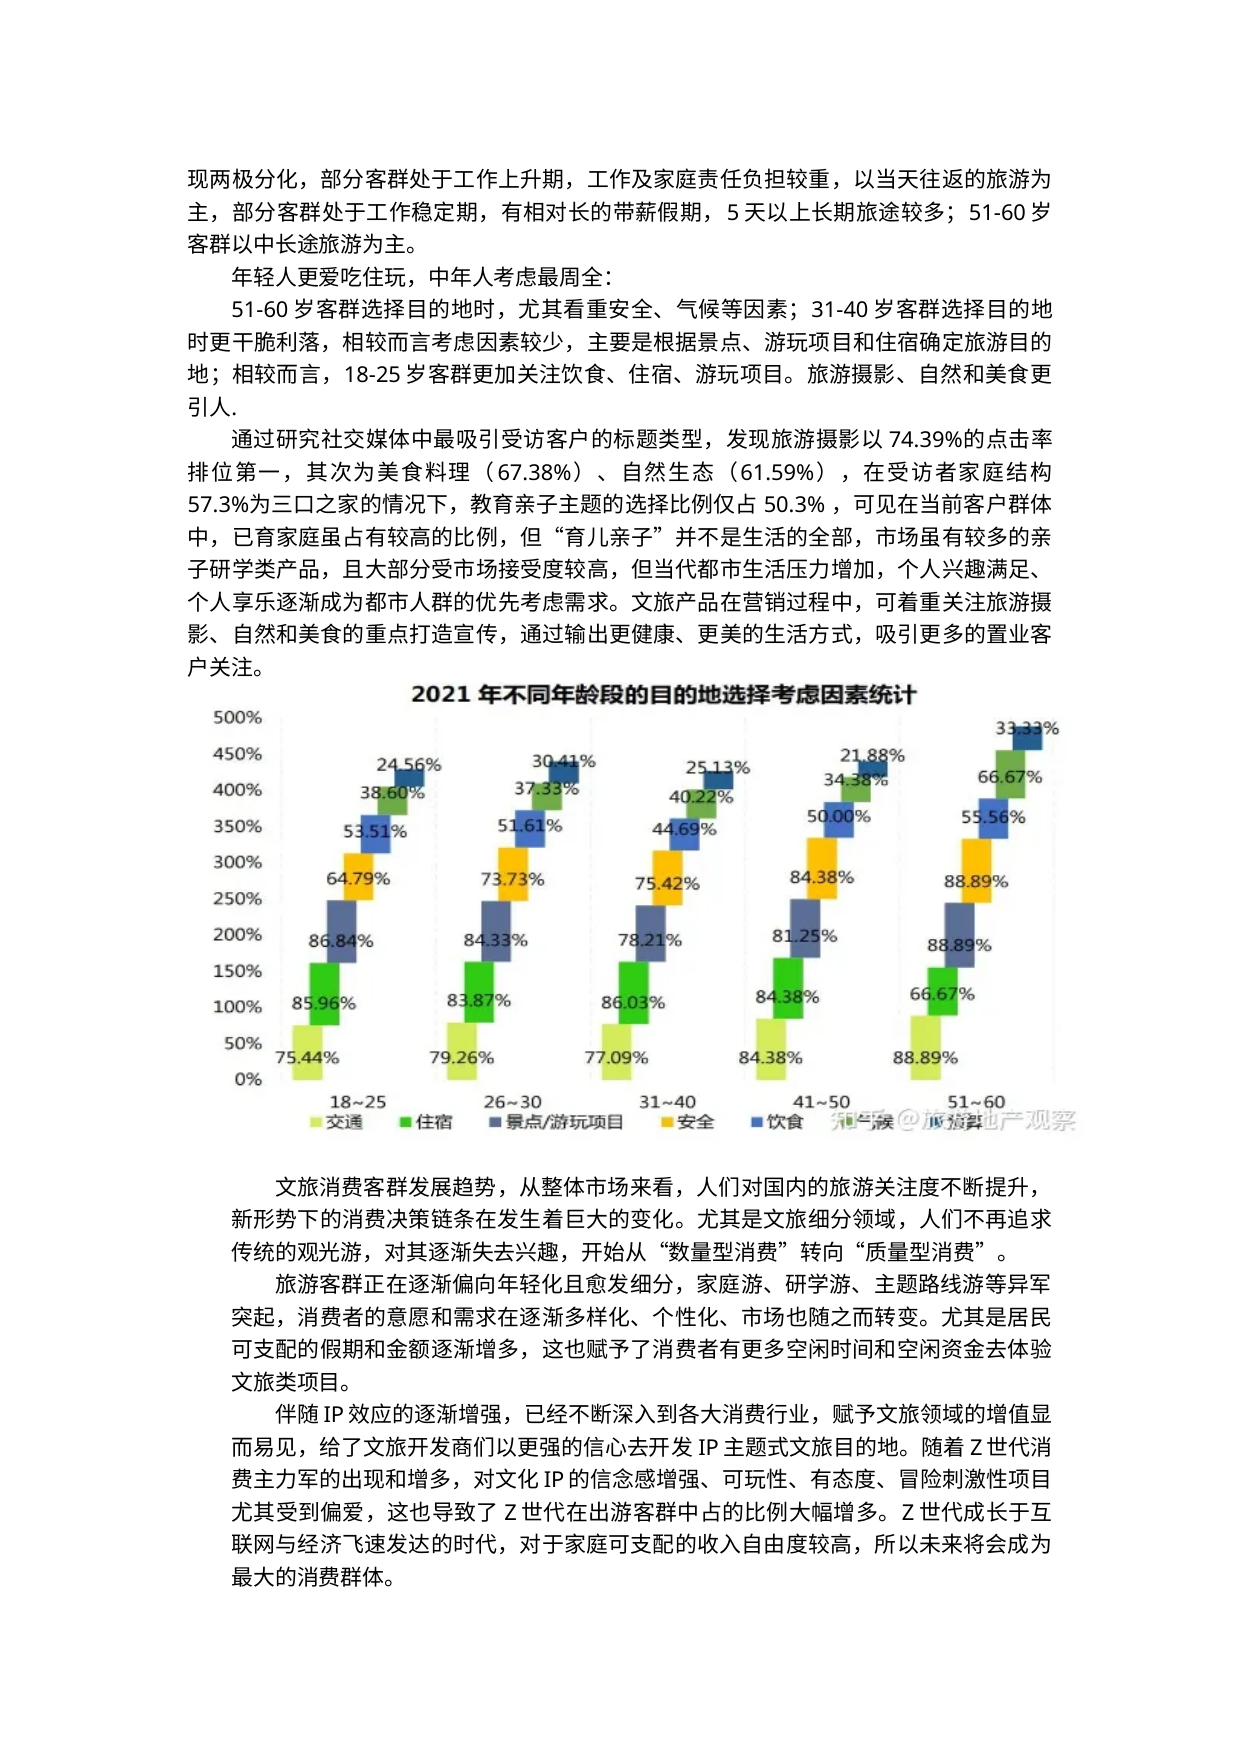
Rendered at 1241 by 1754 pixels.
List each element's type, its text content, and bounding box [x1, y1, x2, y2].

text 文旅消费客群发展趋势，从整体市场来看，人们对国内的旅游关注度不断提升，新形势下的消费决策链条在发生着巨大的变化。尤其是文旅细分领域，人们不再追求传统的观光游，对其逐渐失去兴趣，开始从“数量型消费”转向“质量型消费”。 [231, 1169, 1053, 1267]
text 旅游客群正在逐渐偏向年轻化且愈发细分，家庭游、研学游、主题路线游等异军突起，消费者的意愿和需求在逐渐多样化、个性化、市场也随之而转变。尤其是居民可支配的假期和金额逐渐增多，这也赋予了消费者有更多空闲时间和空闲资金去体验文旅类项目。 [231, 1267, 1053, 1397]
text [187, 162, 1053, 259]
text 年轻人更爱吃住玩，中年人考虑最周全： [187, 259, 1053, 292]
text 通过研究社交媒体中最吸引受访客户的标题类型，发现旅游摄影以74.39%的点击率排位第一，其次为美食料理（67.38%）、自然生态（61.59%），在受访者家庭结构57.3%为三口之家的情况下，教育亲子主题的选择比例仅占50.3% ，可见在当前客户群体中，已育家庭虽占有较高的比例，但“育儿亲子”并不是生活的全部，市场虽有较多的亲子研学类产品，且大部分受市场接受度较高，但当代都市生活压力增加，个人兴趣满足、个人享乐逐渐成为都市人群的优先考虑需求。文旅产品在营销过程中，可着重关注旅游摄影、自然和美食的重点打造宣传，通过输出更健康、更美的生活方式，吸引更多的置业客户关注。 [187, 422, 1053, 682]
picture [187, 682, 1100, 1152]
text 51-60岁客群选择目的地时，尤其看重安全、气候等因素；31-40岁客群选择目的地时更干脆利落，相较而言考虑因素较少，主要是根据景点、游玩项目和住宿确定旅游目的地；相较而言，18-25岁客群更加关注饮食、住宿、游玩项目。旅游摄影、自然和美食更引人. [187, 292, 1053, 422]
text 伴随IP效应的逐渐增强，已经不断深入到各大消费行业，赋予文旅领域的增值显而易见，给了文旅开发商们以更强的信心去开发IP主题式文旅目的地。随着Z世代消费主力军的出现和增多，对文化IP的信念感增强、可玩性、有态度、冒险刺激性项目尤其受到偏爱，这也导致了Z世代在出游客群中占的比例大幅增多。Z世代成长于互联网与经济飞速发达的时代，对于家庭可支配的收入自由度较高，所以未来将会成为最大的消费群体。 [231, 1397, 1053, 1592]
